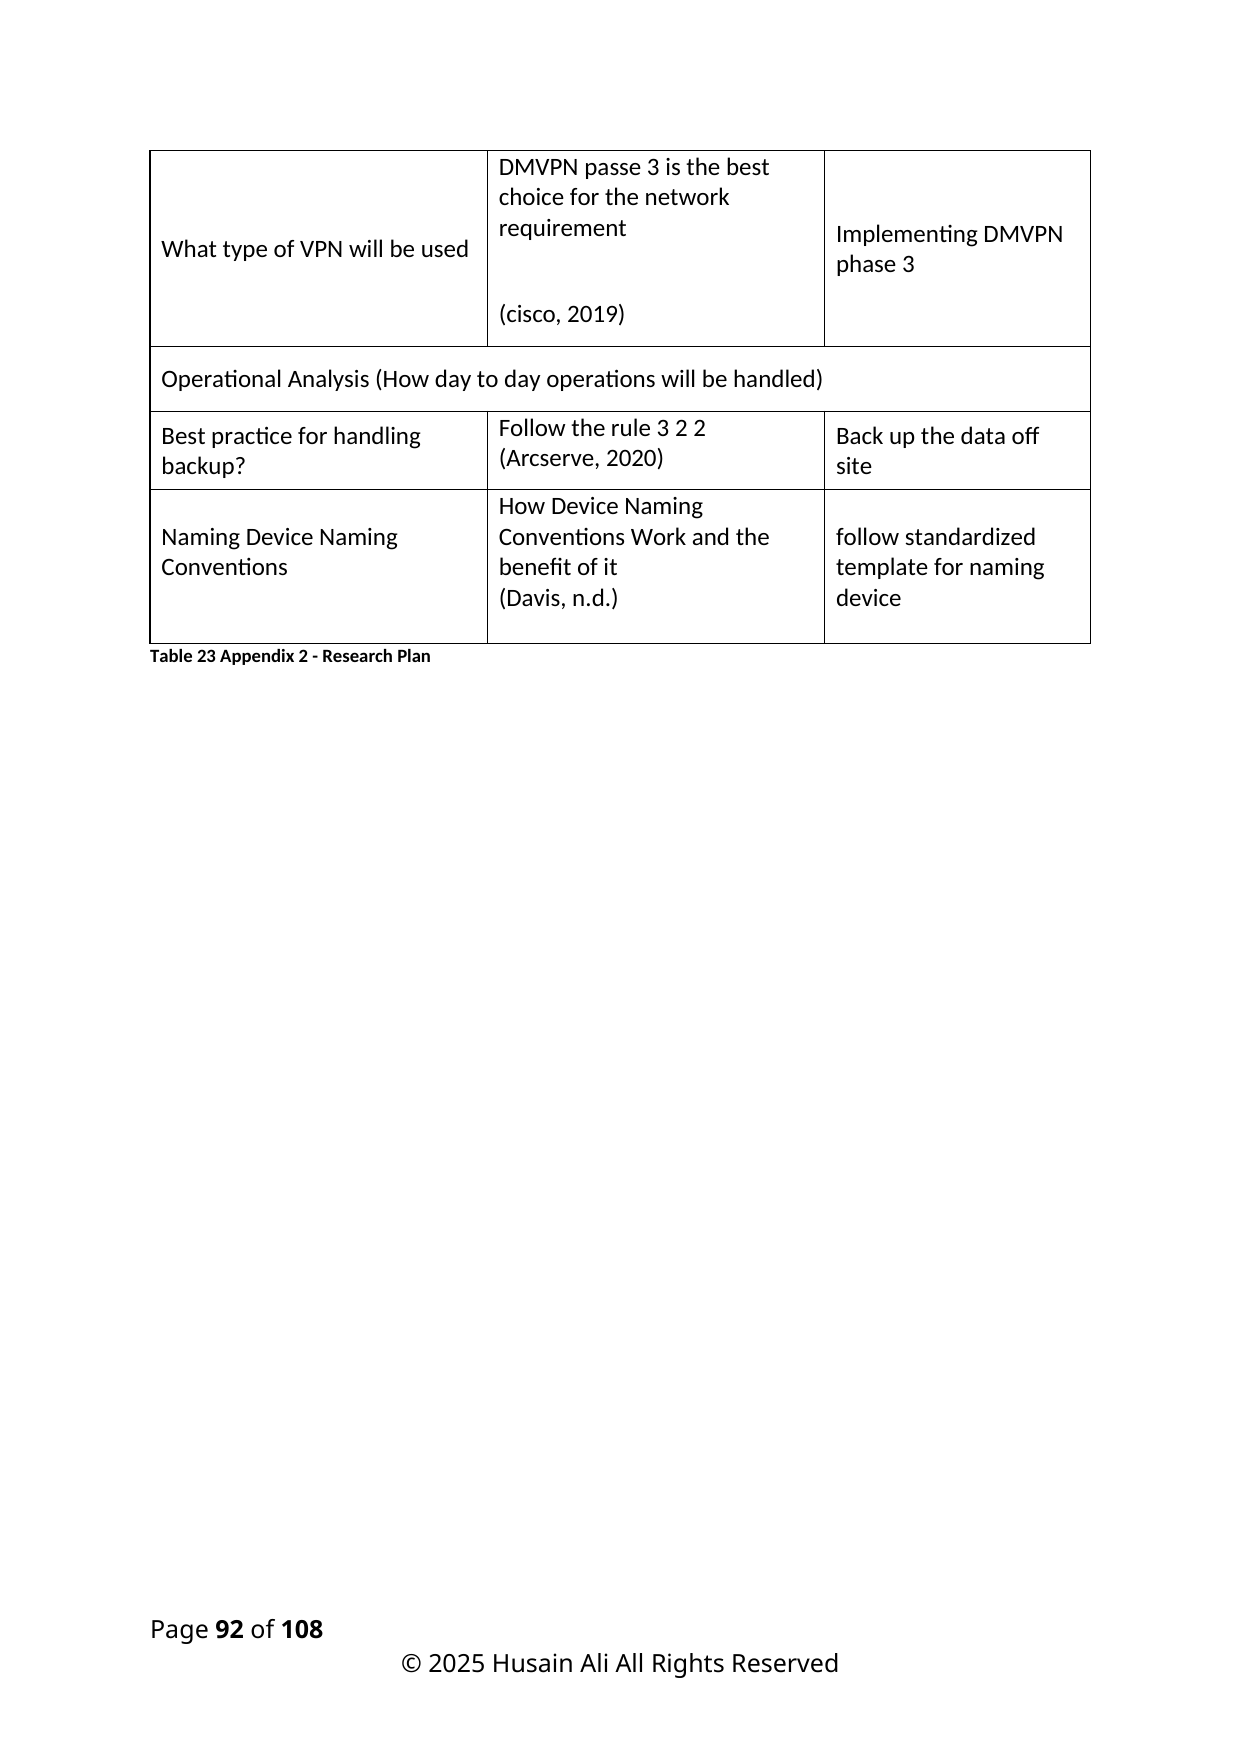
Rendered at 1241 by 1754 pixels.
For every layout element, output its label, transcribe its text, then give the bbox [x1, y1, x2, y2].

table_cell Naming Device Naming Conventions [151, 490, 487, 643]
text Table 23 Appendix 2 - Research Plan [150, 644, 1090, 667]
table_cell Implementing DMVPN phase 3 [825, 151, 1090, 346]
table_cell DMVPN passe 3 is the best choice for the network requirement (cisco, 2019) [488, 151, 824, 346]
table_cell Operational Analysis (How day to day operations will be handled) [151, 347, 1090, 411]
table_cell follow standardized template for naming device [825, 490, 1090, 643]
table_cell How Device Naming Conventions Work and the benefit of it (Davis, n.d.) [488, 490, 824, 643]
table_cell Follow the rule 3 2 2 (Arcserve, 2020) [488, 412, 824, 489]
table_cell Best practice for handling backup? [151, 412, 487, 489]
table_cell What type of VPN will be used [151, 151, 487, 346]
table_cell Back up the data off site [825, 412, 1090, 489]
